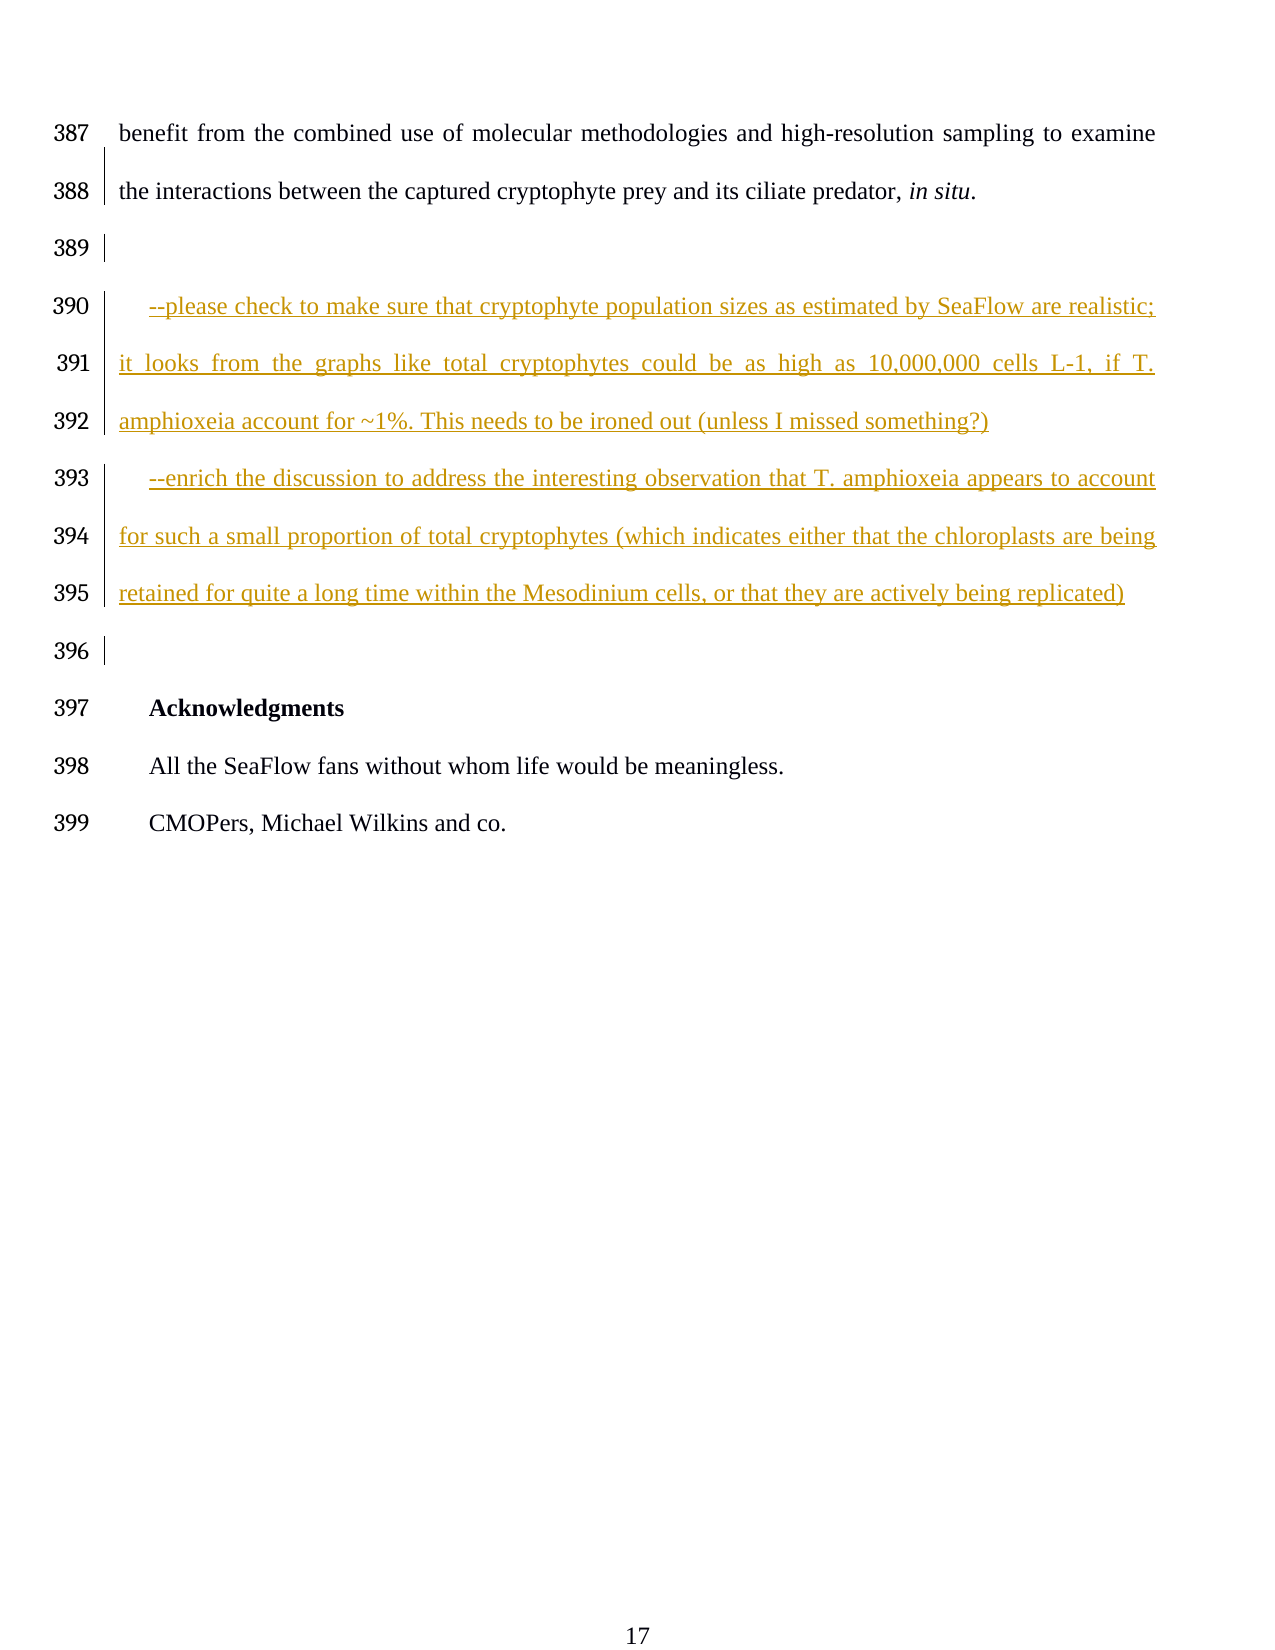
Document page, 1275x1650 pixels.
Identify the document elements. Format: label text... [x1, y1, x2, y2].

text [118, 118, 1156, 205]
text CMOPers, Michael Wilkins and co. [118, 808, 1156, 837]
text Acknowledgments [118, 693, 1156, 722]
text All the SeaFlow fans without whom life would be meaningless. [118, 751, 1156, 780]
